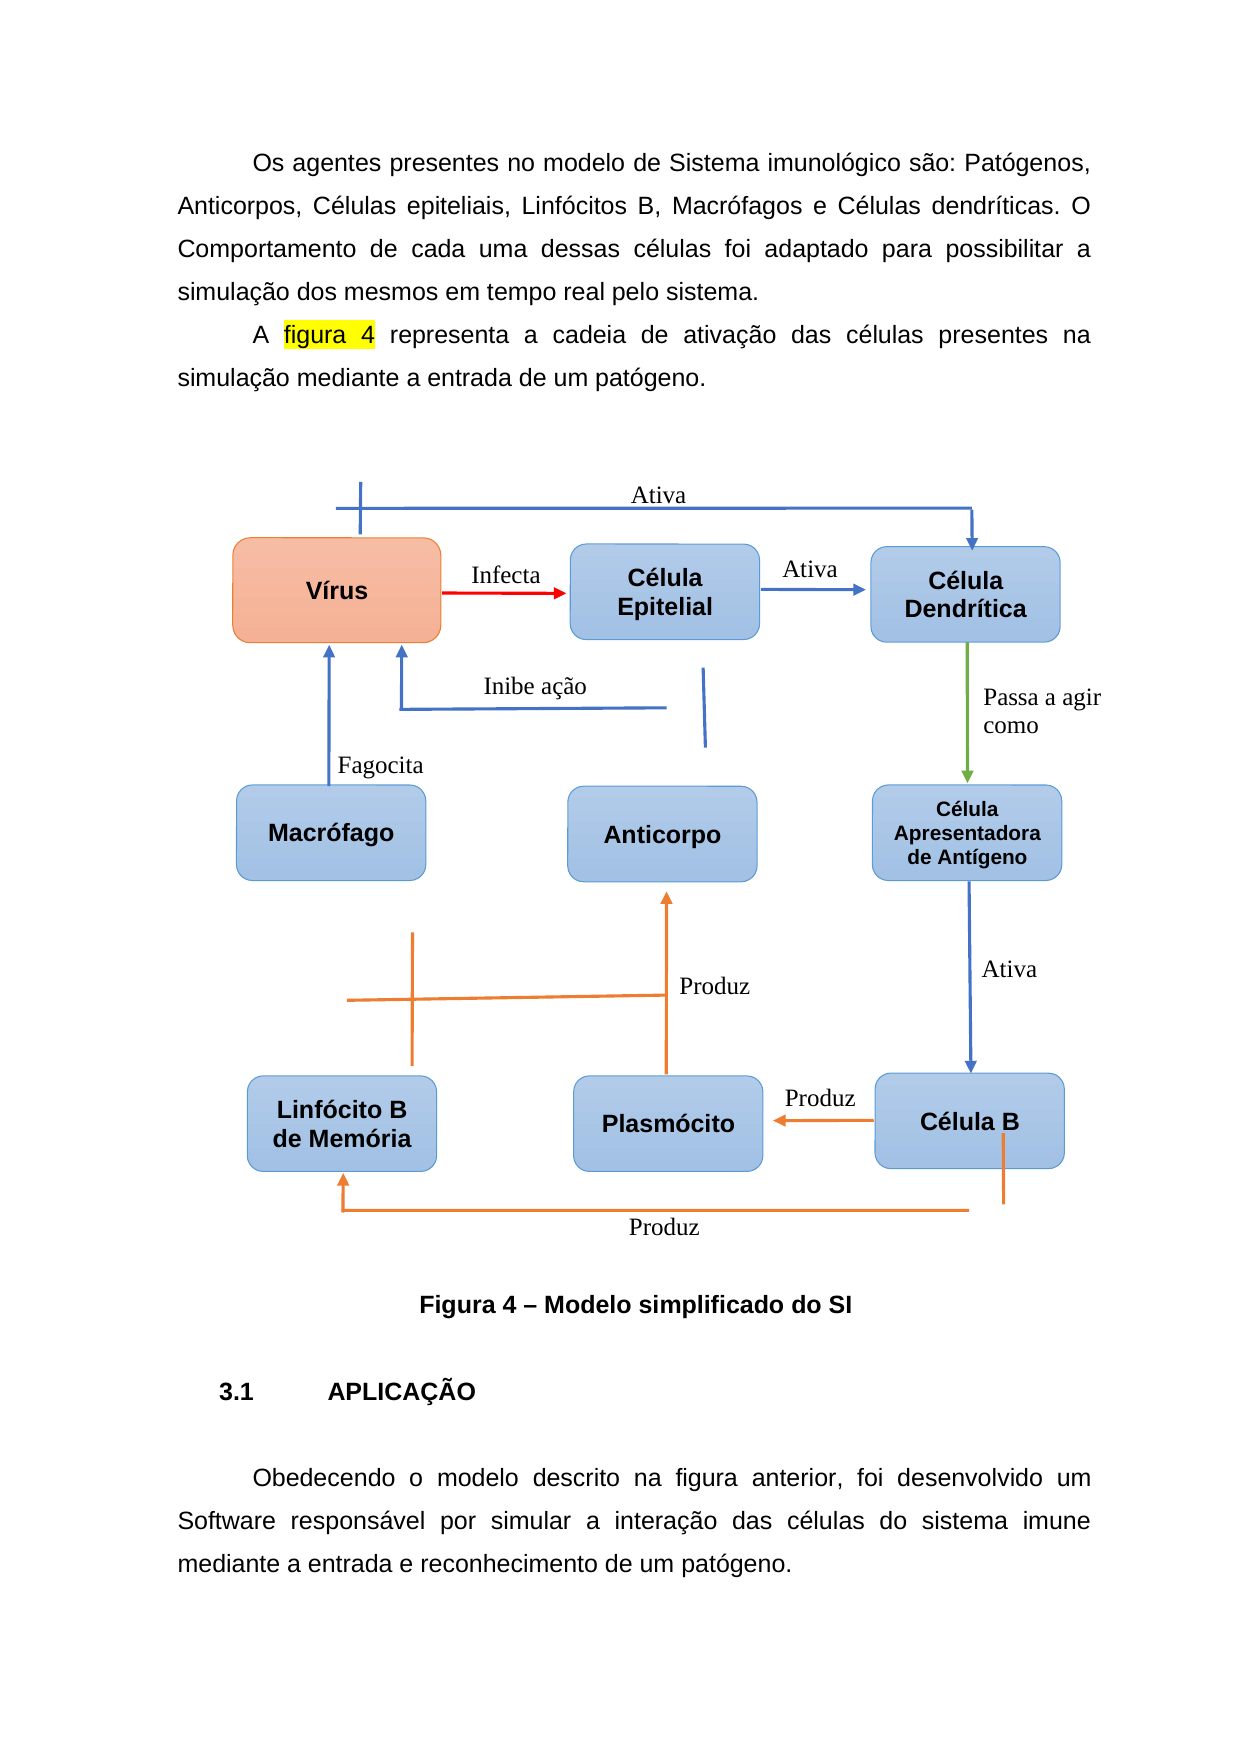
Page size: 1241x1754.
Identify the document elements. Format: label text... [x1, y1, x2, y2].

text A figura 4 representa a cadeia de ativação das células presentes na simulação mediante a entrada de um patógeno. [177, 320, 1092, 392]
subtitle 3.1 APLICAÇÃO [177, 1377, 1094, 1406]
text Figura 4 – Modelo simplificado do SI [177, 1291, 1094, 1319]
text Obedecendo o modelo descrito na figura anterior, foi desenvolvido um Software responsável por simular a interação das células do sistema imune mediante a entrada e reconhecimento de um patógeno. [177, 1463, 1092, 1578]
text Os agentes presentes no modelo de Sistema imunológico são: Patógenos, Anticorpos, Células epiteliais, Linfócitos B, Macrófagos e Células dendríticas. O Comportamento de cada uma dessas células foi adaptado para possibilitar a simulação dos mesmos em tempo real pelo sistema. [177, 148, 1092, 306]
